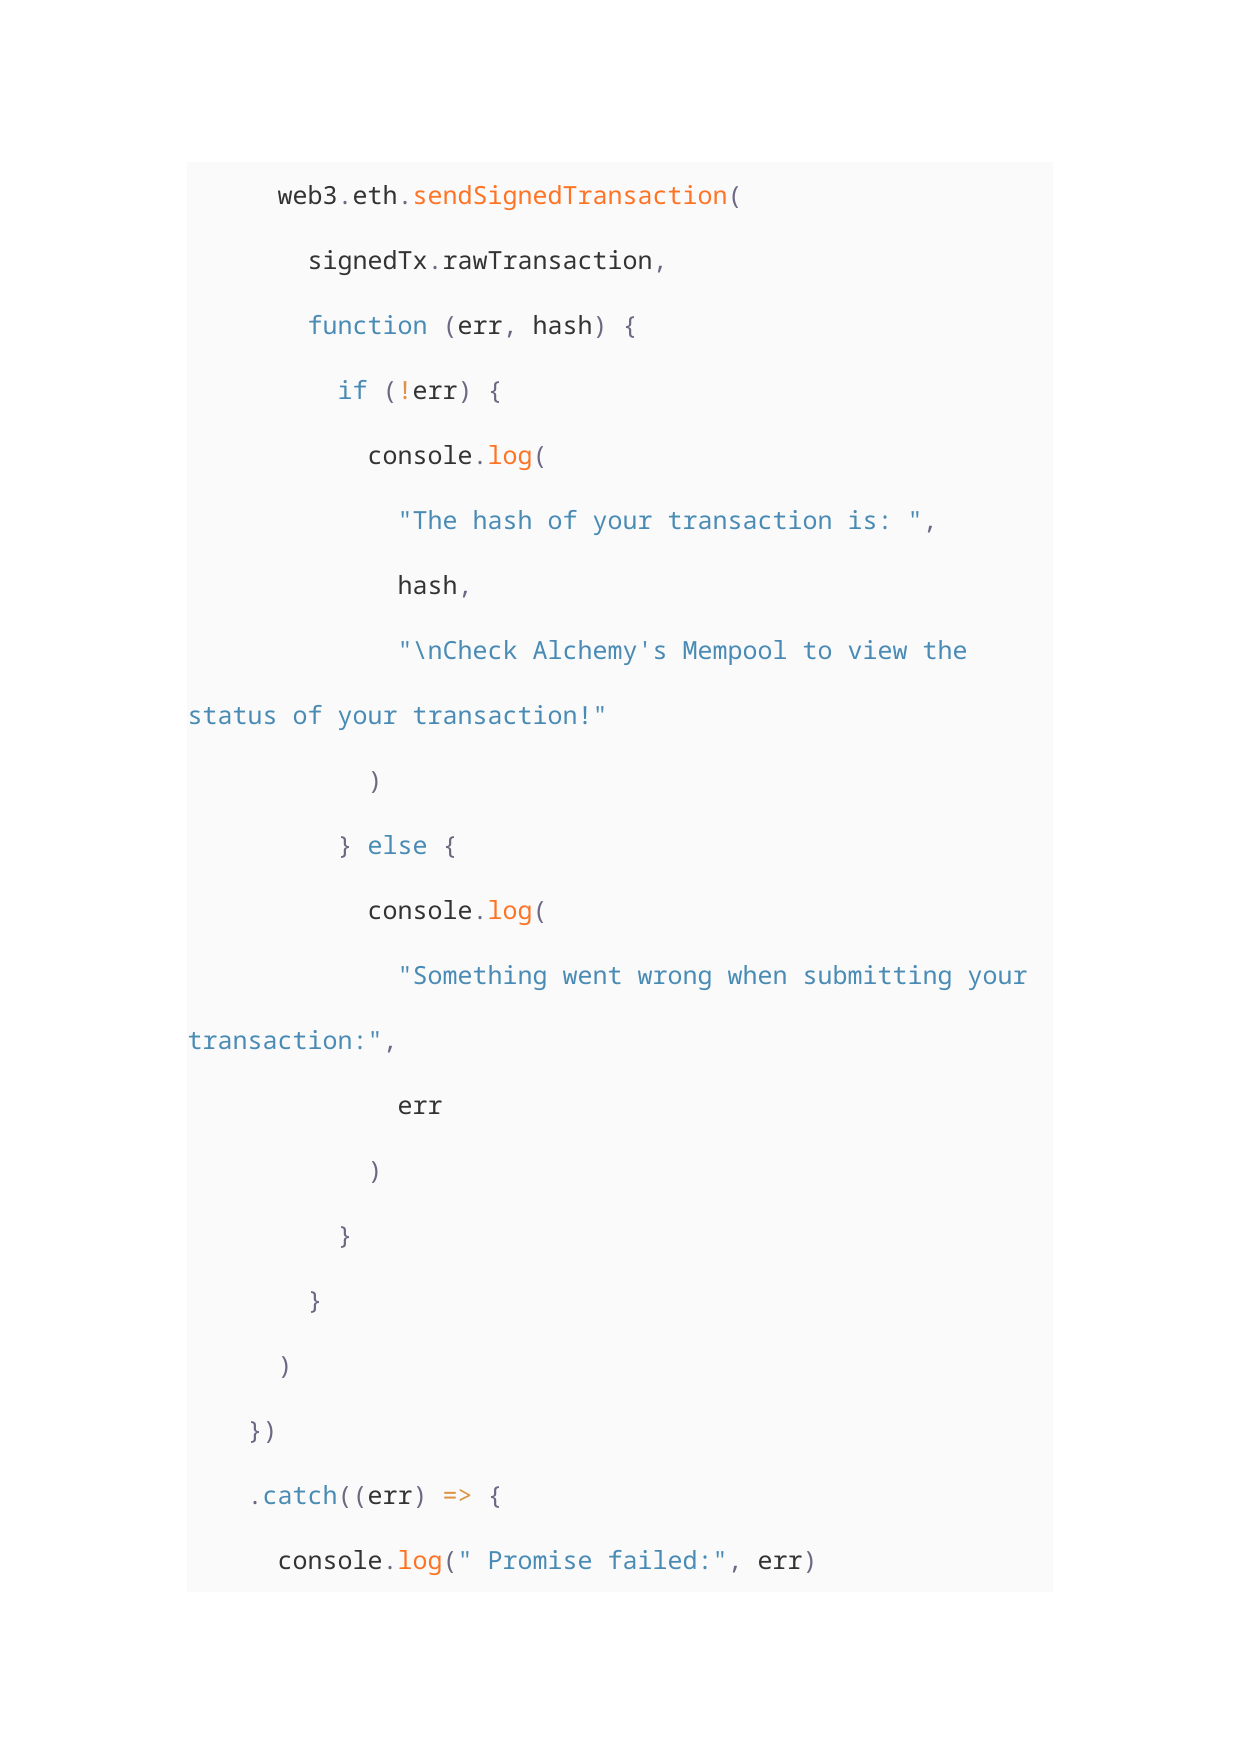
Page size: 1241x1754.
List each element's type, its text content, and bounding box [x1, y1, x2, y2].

text hash, [187, 812, 1053, 877]
text web3.eth.sendSignedTransaction( [187, 422, 1053, 487]
text signedTx.rawTransaction, [187, 487, 1053, 552]
text console.log( [187, 1137, 1053, 1202]
text function (err, hash) { [187, 552, 1053, 617]
text const signPromise = web3.eth.accounts.signTransaction(tx, PRIVATE_KEY) [187, 162, 1053, 292]
text } [187, 1462, 1053, 1527]
text "Something went wrong when submitting your transaction:", [187, 1202, 1053, 1332]
text ) [187, 1397, 1053, 1462]
text } else { [187, 1072, 1053, 1137]
text ) [187, 1007, 1053, 1072]
text console.log( [187, 682, 1053, 747]
text err [187, 1332, 1053, 1397]
text .then((signedTx) => { [187, 357, 1053, 422]
text signPromise [187, 292, 1053, 357]
text "\nCheck Alchemy's Mempool to view the status of your transaction!" [187, 877, 1053, 1007]
text if (!err) { [187, 617, 1053, 682]
text } [187, 1527, 1053, 1592]
text "The hash of your transaction is: ", [187, 747, 1053, 812]
